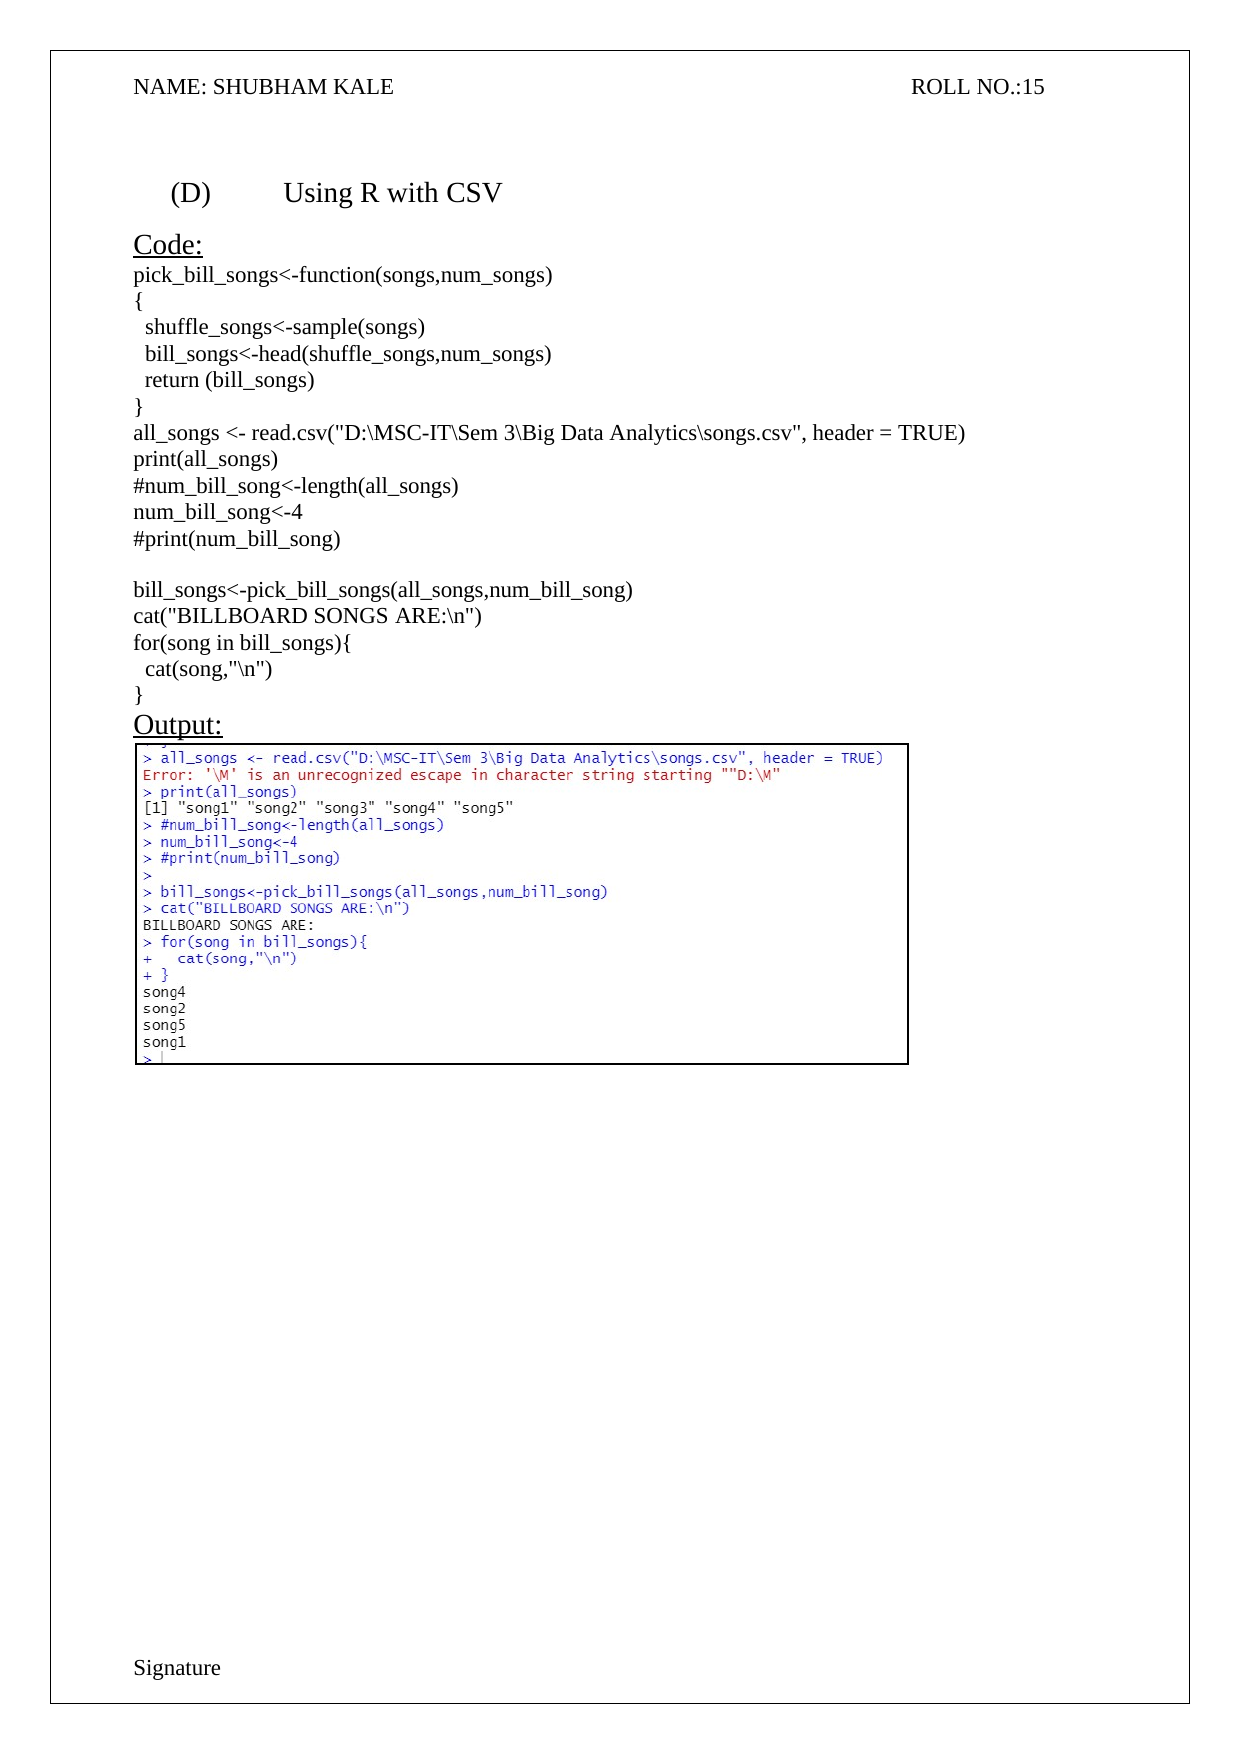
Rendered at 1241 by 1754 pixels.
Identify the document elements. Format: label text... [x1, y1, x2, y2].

list Using R with CSV [170, 175, 1151, 208]
text { [133, 287, 1151, 314]
picture [137, 745, 882, 1063]
subtitle Output: [133, 708, 1151, 741]
text #num_bill_song<-length(all_songs) num_bill_song<-4 #print(num_bill_song) [133, 472, 462, 551]
text shuffle_songs<-sample(songs) [145, 314, 1151, 340]
subtitle Code: [133, 227, 1151, 261]
text for(song in bill_songs){ cat(song,"\n") [133, 629, 354, 682]
text } [133, 393, 1151, 419]
text pick_bill_songs<-function(songs,num_songs) [133, 261, 1151, 287]
text bill_songs<-pick_bill_songs(all_songs,num_bill_song) cat("BILLBOARD SONGS ARE:\n") [133, 577, 655, 629]
text all_songs <- read.csv("D:\MSC-IT\Sem 3\Big Data Analytics\songs.csv", header = TRUE) print(all_songs) [133, 419, 968, 472]
text } [133, 682, 1151, 708]
text bill_songs<-head(shuffle_songs,num_songs) return (bill_songs) [144, 340, 594, 393]
